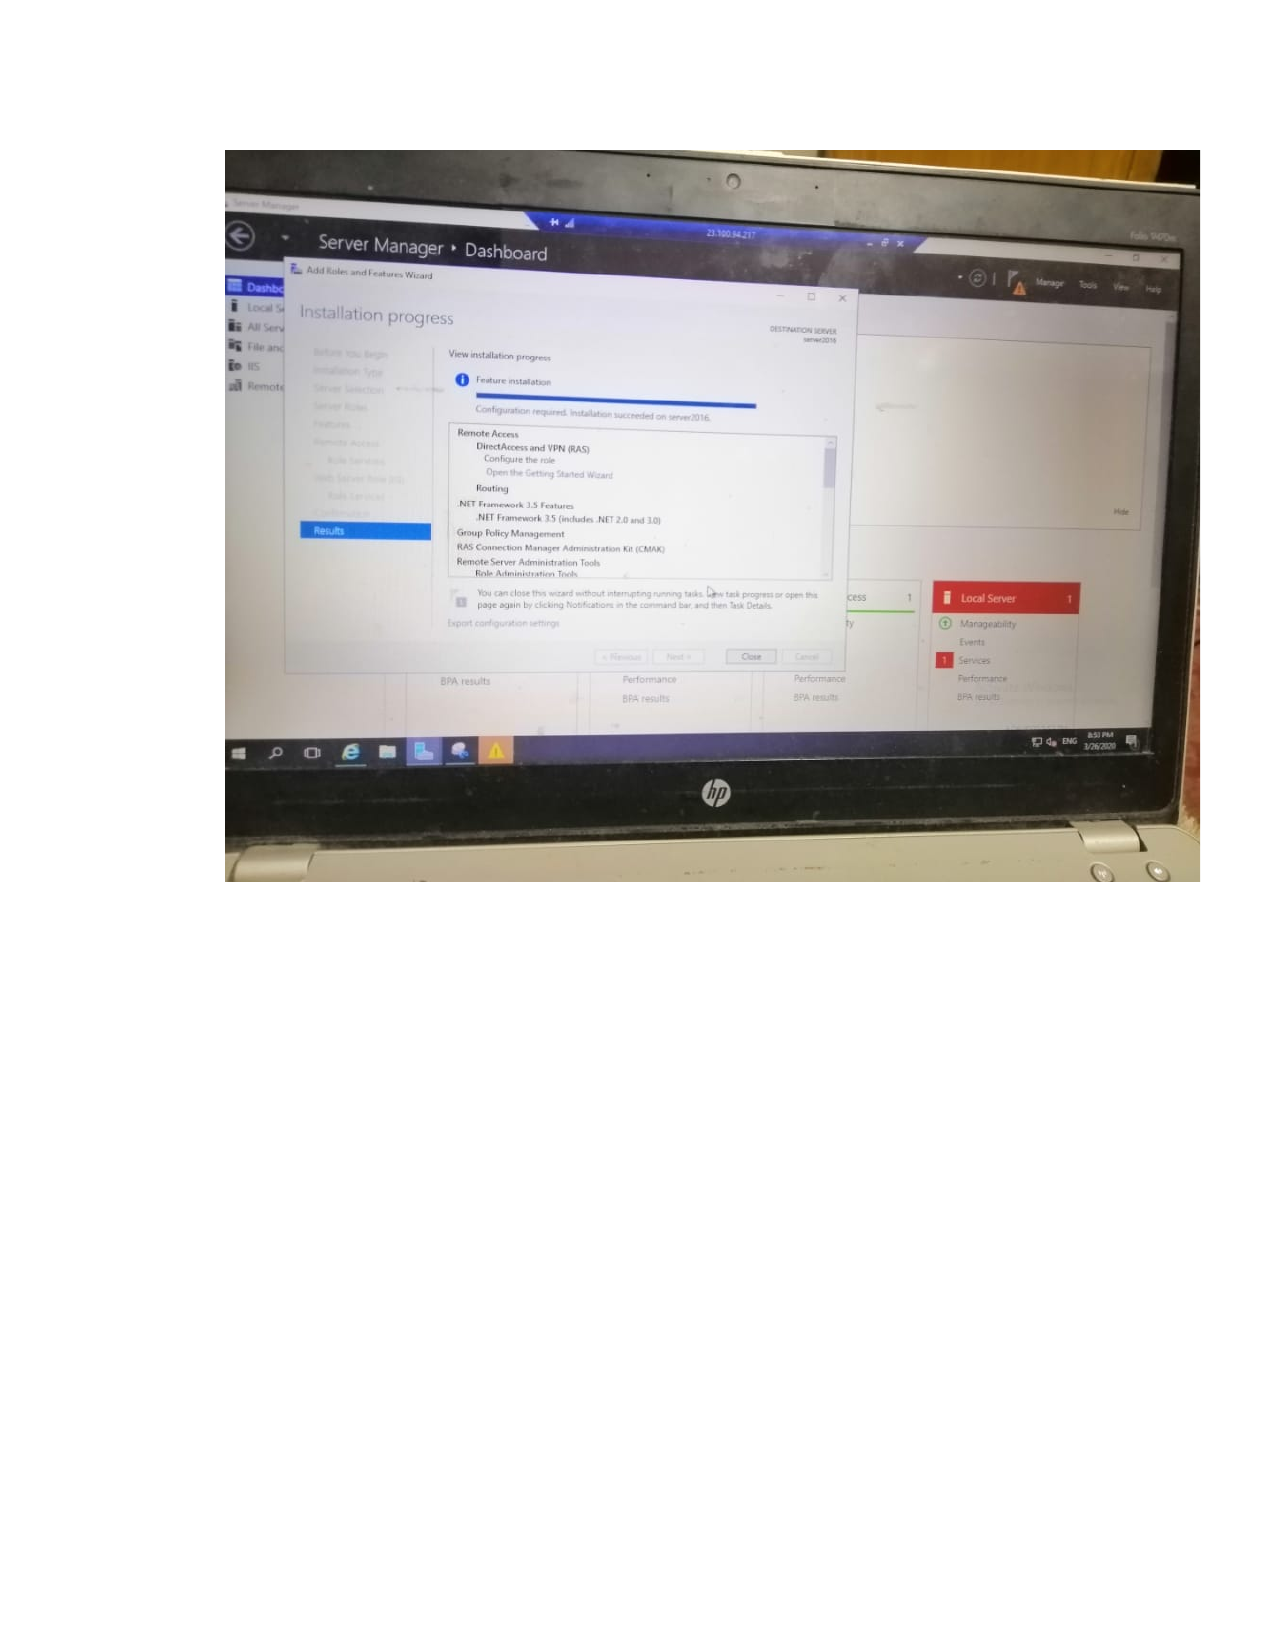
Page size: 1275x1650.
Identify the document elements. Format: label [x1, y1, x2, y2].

picture [225, 150, 1200, 882]
